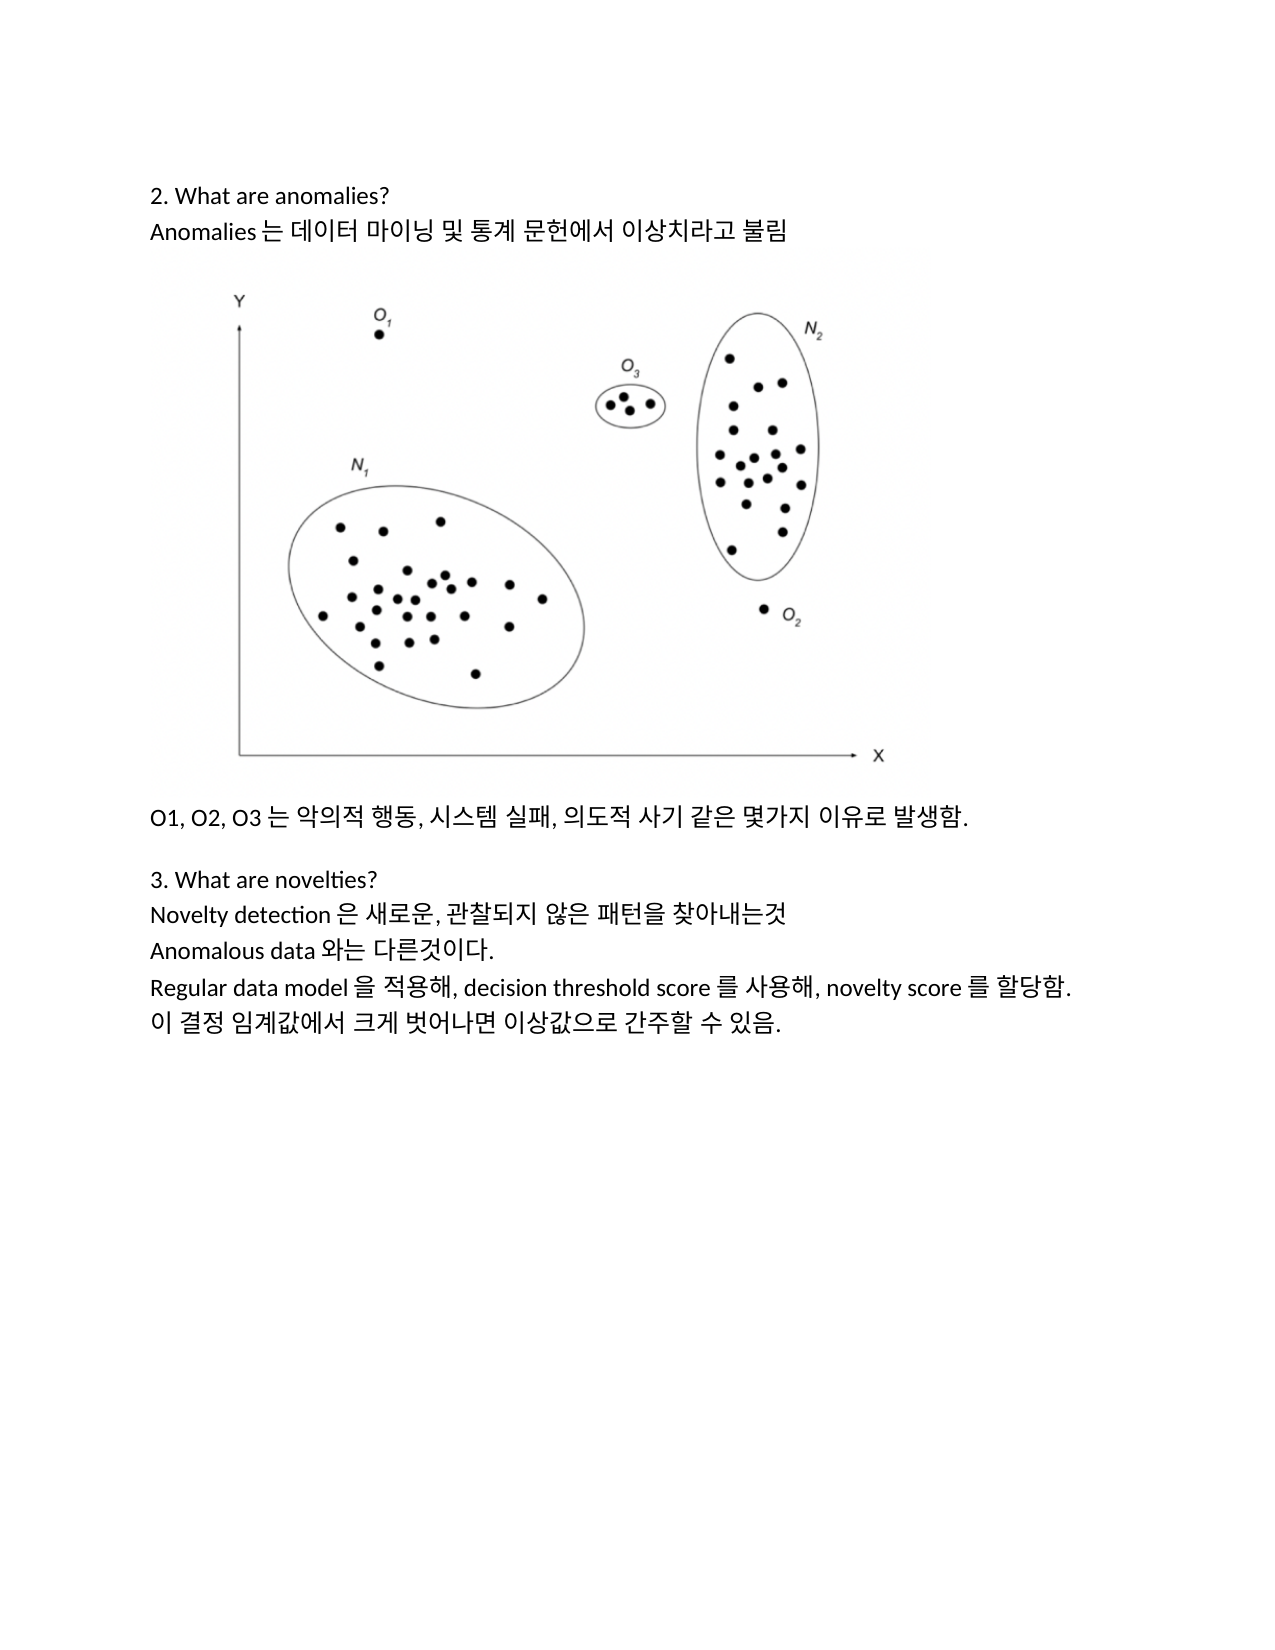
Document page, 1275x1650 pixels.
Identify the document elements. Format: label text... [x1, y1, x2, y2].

text 2. What are anomalies? [150, 181, 1125, 211]
text Anomalies는 데이터 마이닝 및 통계 문헌에서 이상치라고 불림 [150, 211, 1125, 247]
picture [150, 247, 932, 798]
text 3. What are novelties? [150, 864, 1125, 894]
text Anomalous data와는 다른것이다. [150, 931, 1125, 967]
text 이 결정 임계값에서 크게 벗어나면 이상값으로 간주할 수 있음. [150, 1003, 1125, 1039]
text Regular data model을 적용해, decision threshold score를 사용해, novelty score를 할당함. [150, 967, 1125, 1003]
text O1, O2, O3 는 악의적 행동, 시스템 실패, 의도적 사기 같은 몇가지 이유로 발생함. [150, 797, 1125, 833]
text Novelty detection은 새로운, 관찰되지 않은 패턴을 찾아내는것 [150, 894, 1125, 931]
